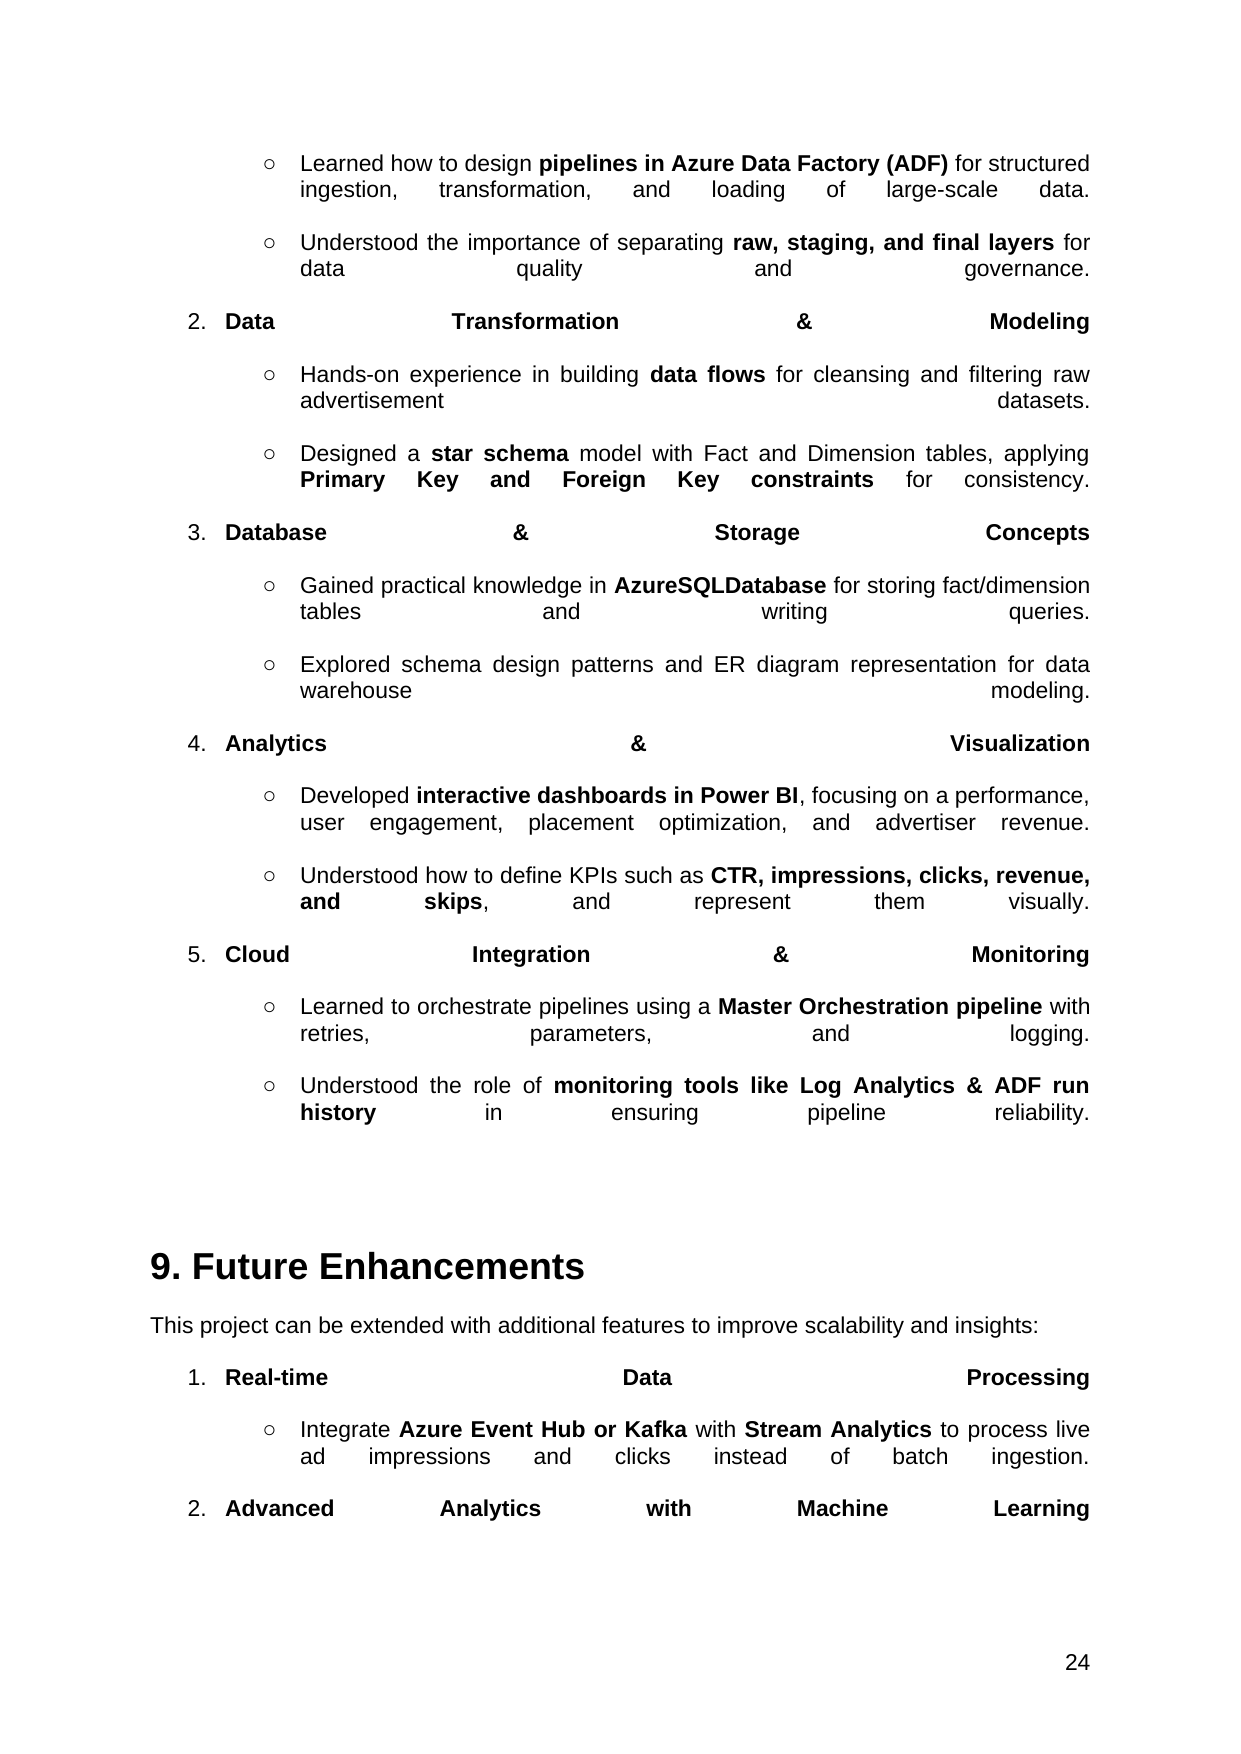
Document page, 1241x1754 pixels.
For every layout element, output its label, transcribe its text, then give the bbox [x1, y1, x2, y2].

list Learned to orchestrate pipelines using a Master Orchestration pipeline with retries, parameters, and logging. [262, 993, 1090, 1072]
list Integrate Azure Event Hub or Kafka with Stream Analytics to process live ad impressions and clicks instead of batch ingestion. [262, 1416, 1090, 1495]
list Data Transformation & Modeling [187, 308, 1090, 361]
list Gained practical knowledge in AzureSQLDatabase for storing fact/dimension tables and writing queries. [262, 572, 1090, 651]
list Cloud Integration & Monitoring [187, 941, 1090, 993]
list Understood the role of monitoring tools like Log Analytics & ADF run history in ensuring pipeline reliability. [262, 1072, 1090, 1151]
list Advanced Analytics with Machine Learning [187, 1495, 1090, 1548]
list Database & Storage Concepts [187, 519, 1090, 572]
list Analytics & Visualization [187, 730, 1090, 782]
list Understood how to define KPIs such as CTR, impressions, clicks, revenue, and skips, and represent them visually. [262, 862, 1090, 941]
list Explored schema design patterns and ER diagram representation for data warehouse modeling. [262, 651, 1090, 730]
text This project can be extended with additional features to improve scalability and insights: [150, 1312, 1090, 1339]
list Real-time Data Processing [187, 1364, 1090, 1416]
list Designed a star schema model with Fact and Dimension tables, applying Primary Key and Foreign Key constraints for consistency. [262, 440, 1090, 519]
list Learned how to design pipelines in Azure Data Factory (ADF) for structured ingestion, transformation, and loading of large-scale data. [262, 150, 1090, 229]
list Developed interactive dashboards in Power BI, focusing on a performance, user engagement, placement optimization, and advertiser revenue. [262, 782, 1090, 862]
list Understood the importance of separating raw, staging, and final layers for data quality and governance. [262, 229, 1090, 308]
subtitle 9. Future Enhancements [150, 1244, 1090, 1287]
list Hands-on experience in building data flows for cleansing and filtering raw advertisement datasets. [262, 361, 1090, 440]
